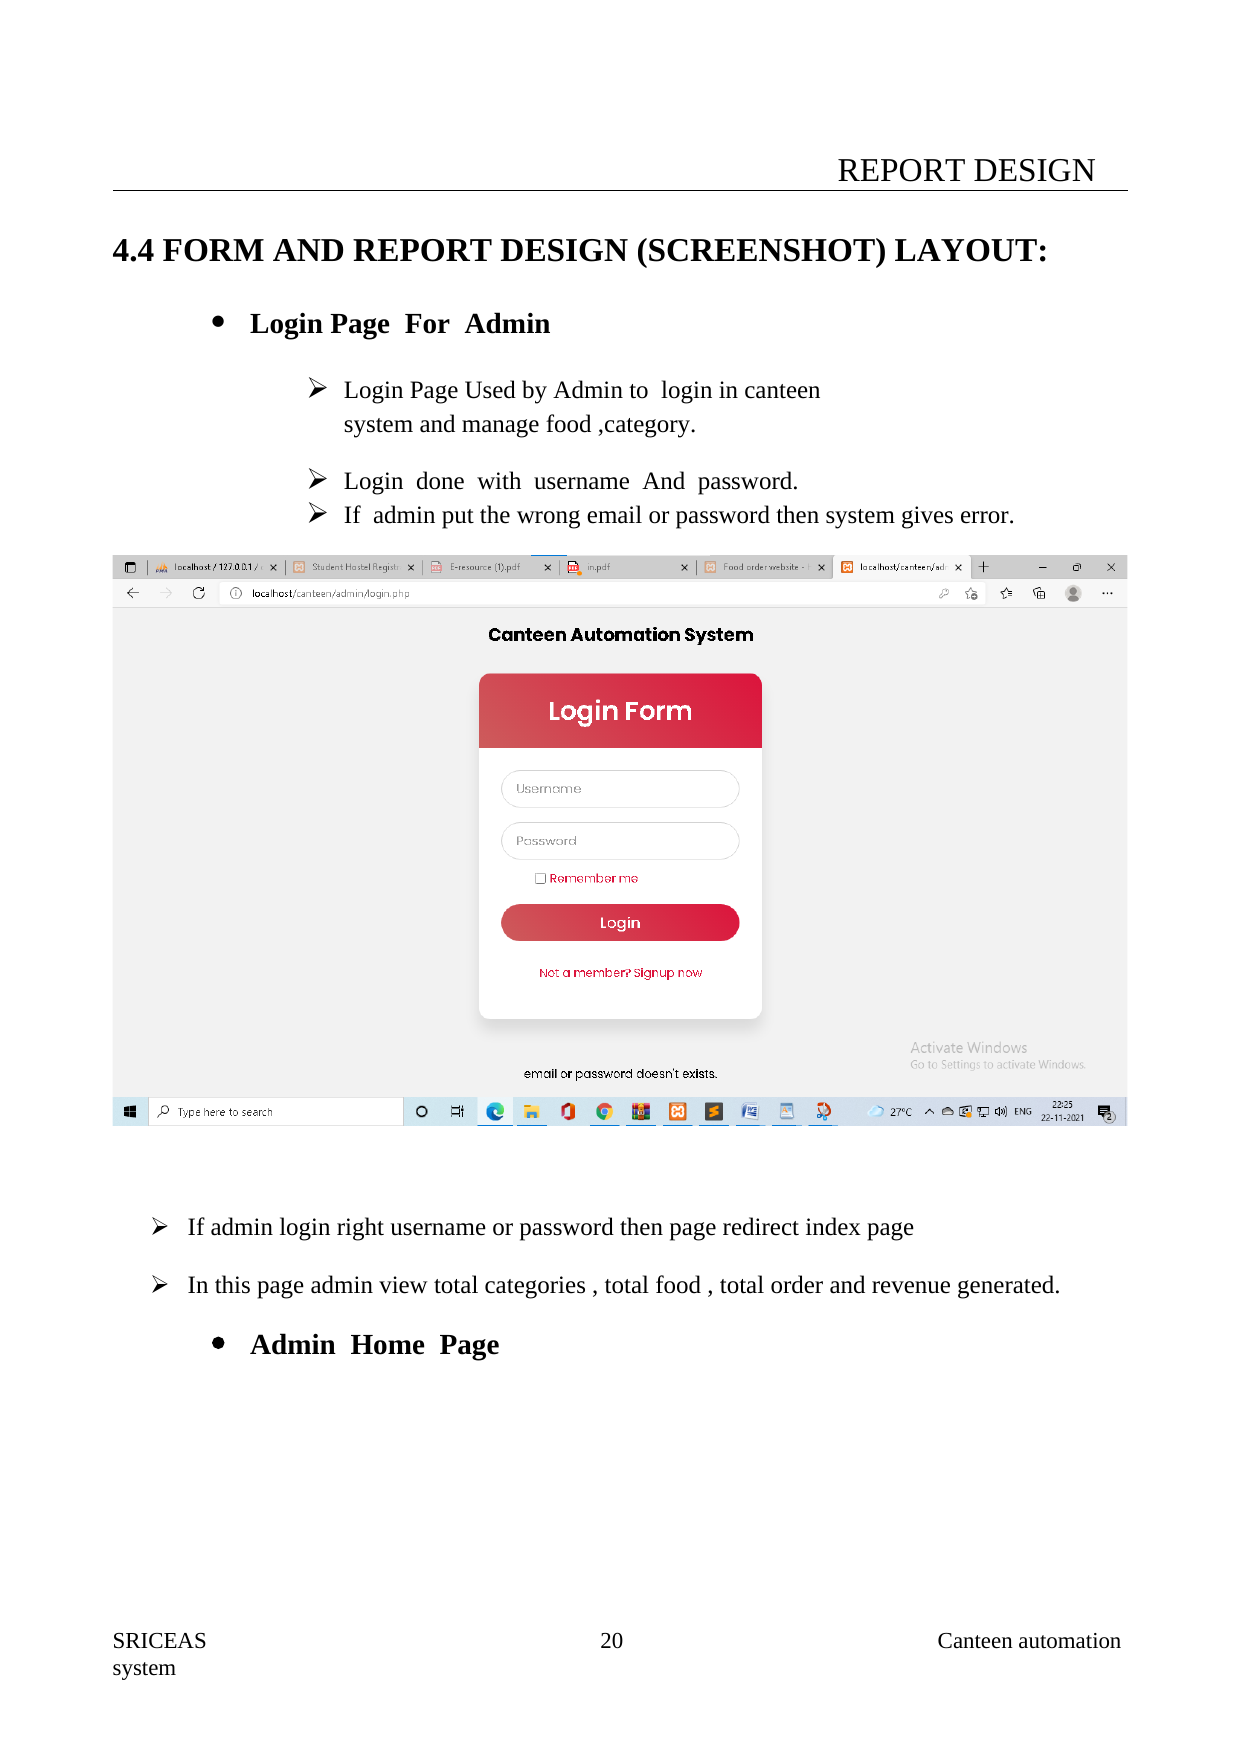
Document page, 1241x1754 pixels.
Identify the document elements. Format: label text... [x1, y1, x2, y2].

text REPORT DESIGN [112, 150, 1128, 191]
list system and manage food ,category. [344, 409, 1128, 438]
list In this page admin view total categories , total food , total order and revenue generated. [150, 1270, 1128, 1298]
list Login Page For Admin [212, 306, 1128, 341]
list If admin login right username or password then page redirect index page [150, 1212, 1128, 1241]
list Login done with username And password. [306, 466, 1128, 496]
list Login Page Used by Admin to login in canteen [306, 375, 1128, 404]
text 4.4 FORM AND REPORT DESIGN (SCREENSHOT) LAYOUT: [112, 230, 1128, 268]
list If admin put the wrong email or password then system gives error. [306, 500, 1128, 530]
list Admin Home Page [212, 1327, 1128, 1362]
picture [112, 555, 1128, 1126]
